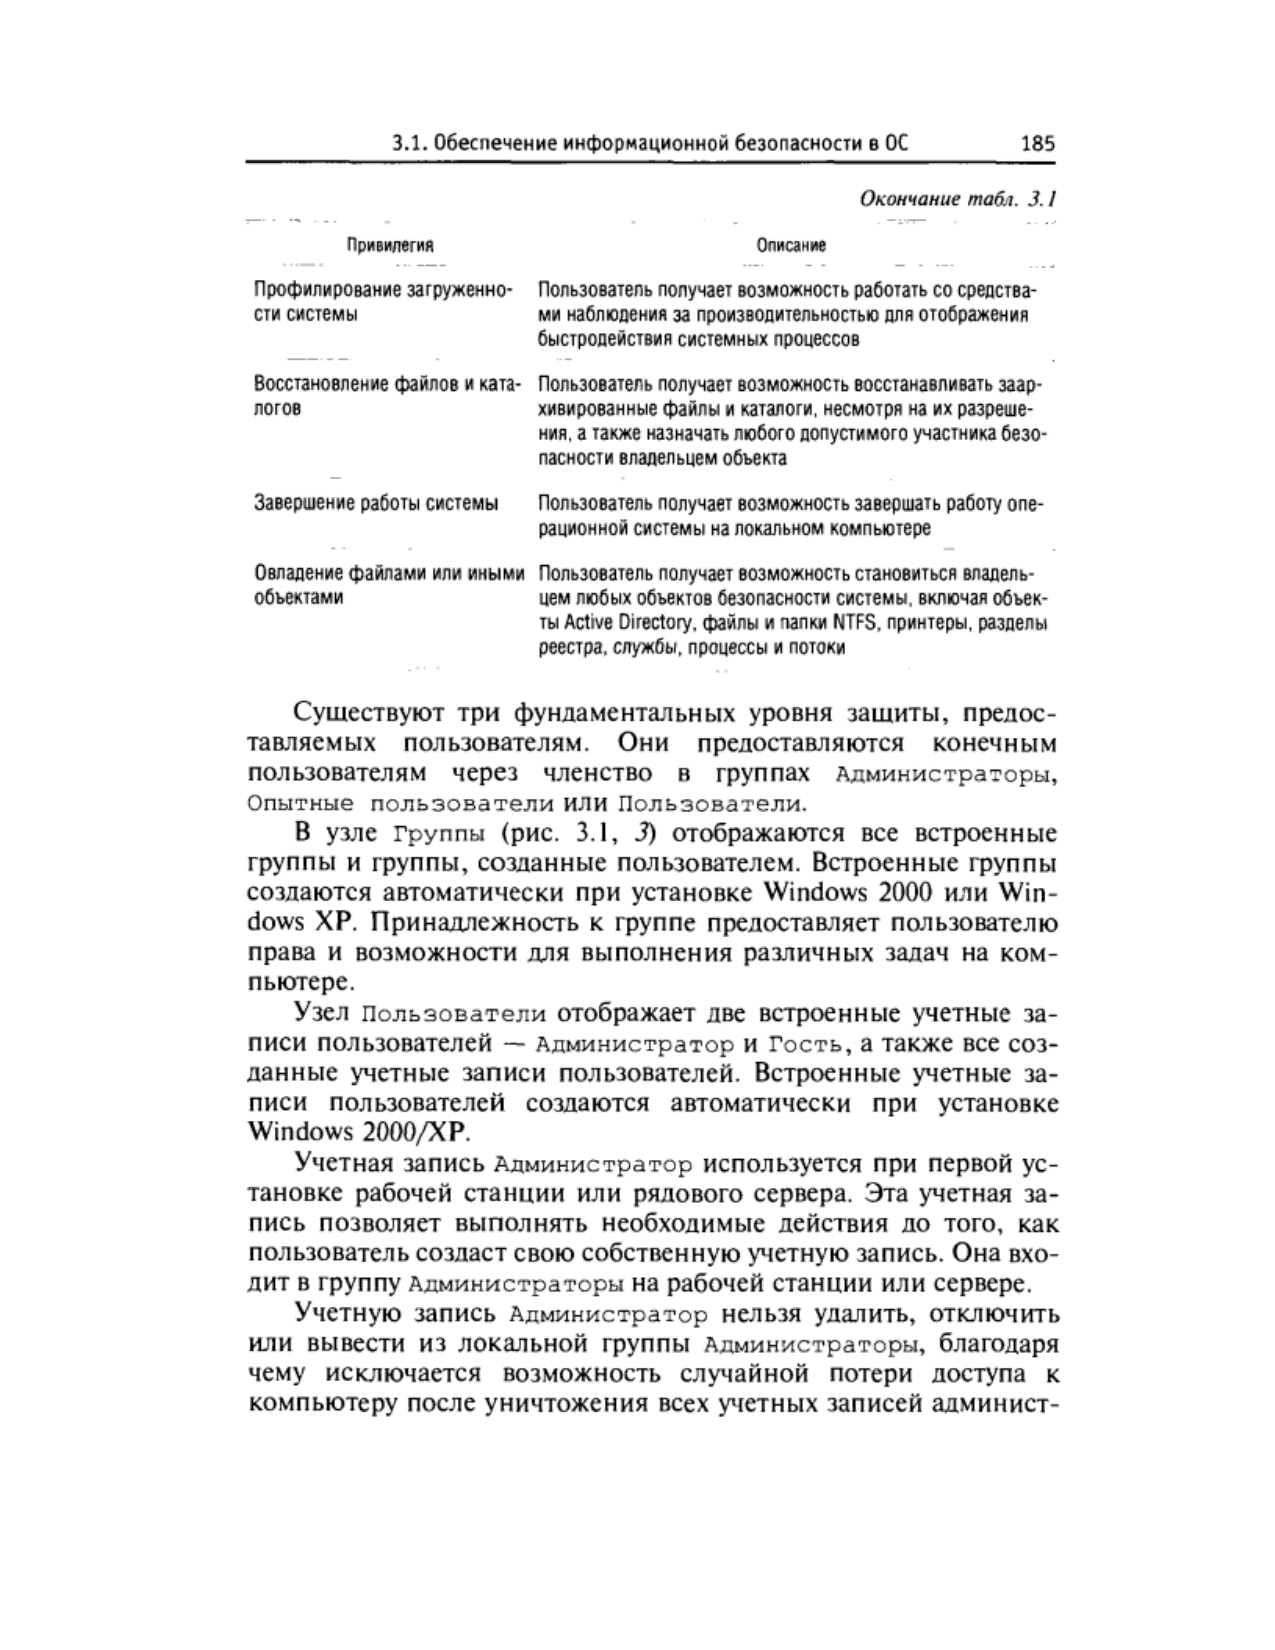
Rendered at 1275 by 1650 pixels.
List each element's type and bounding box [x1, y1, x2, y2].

text [177, 118, 1186, 1462]
picture [177, 118, 1103, 1456]
